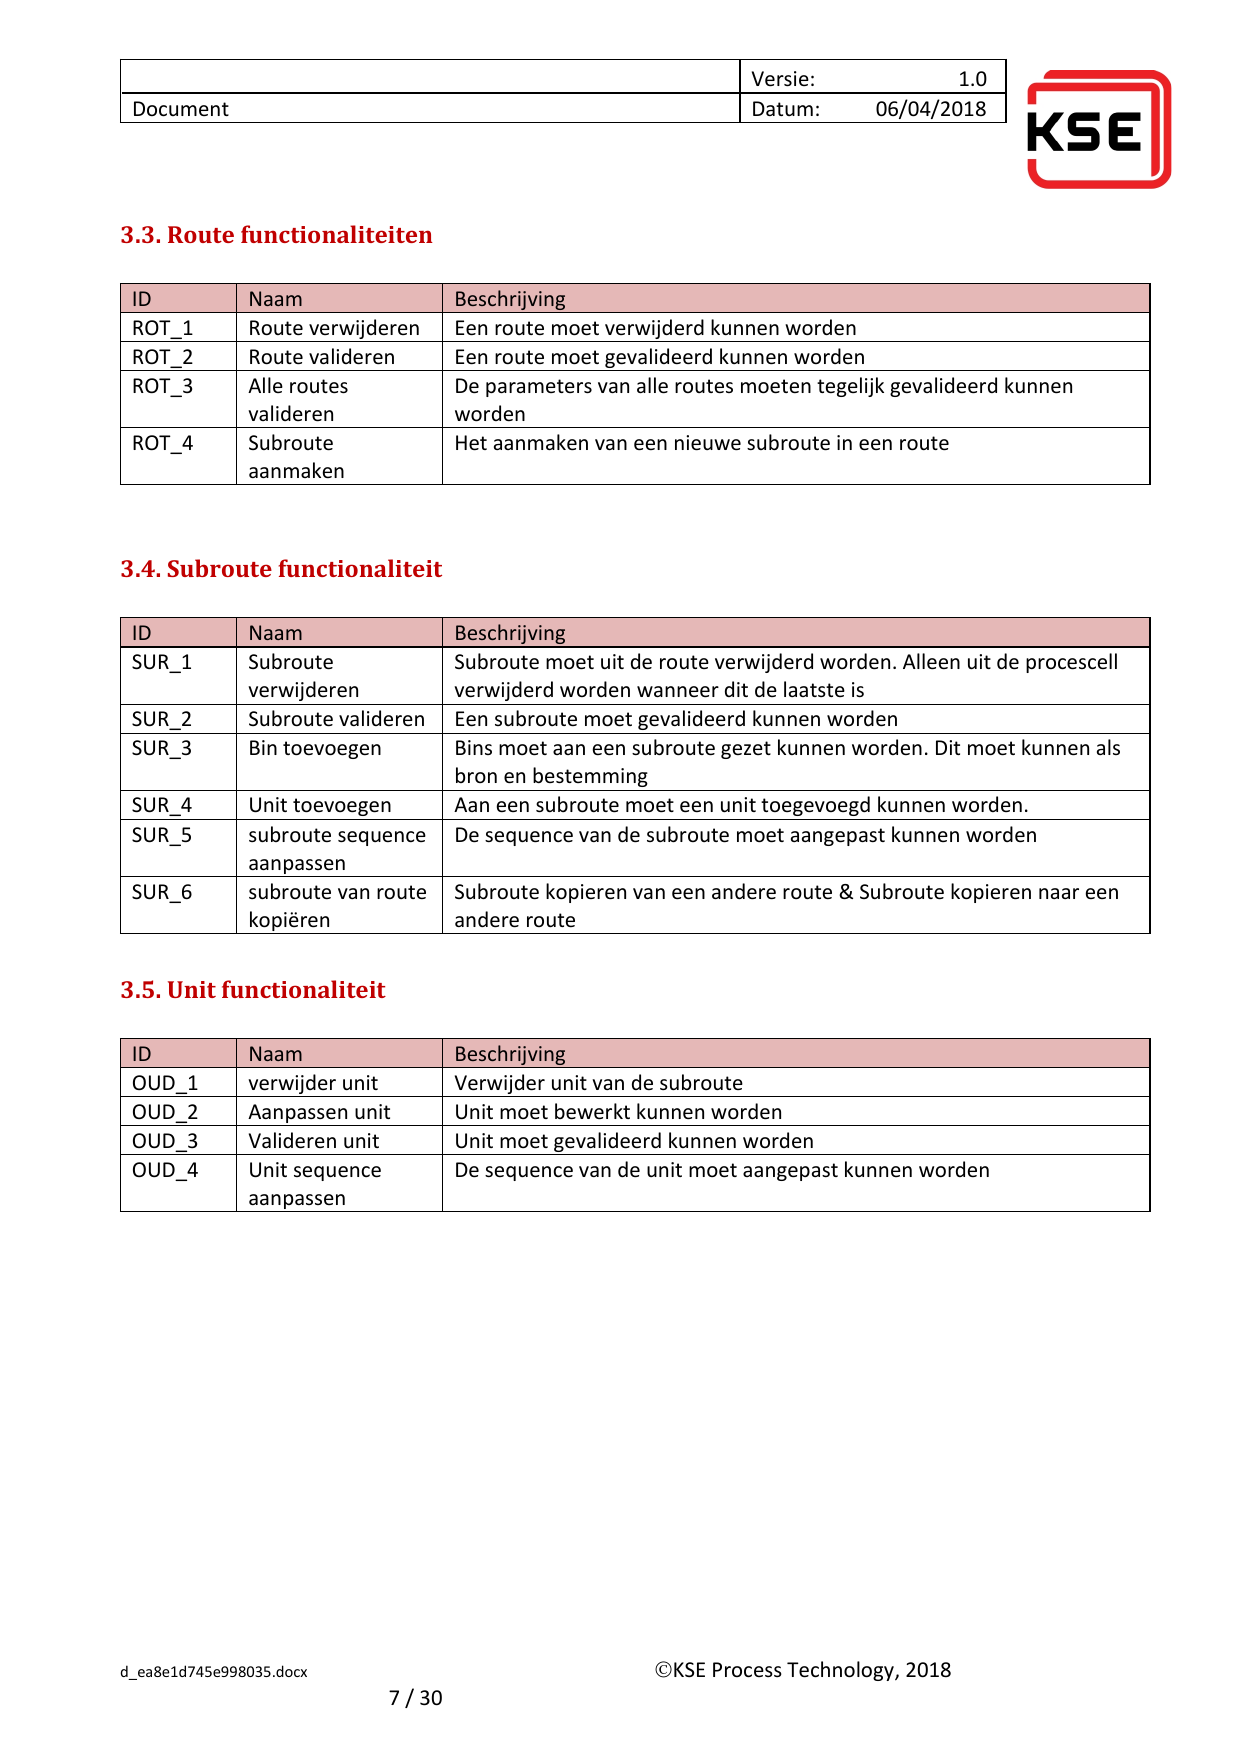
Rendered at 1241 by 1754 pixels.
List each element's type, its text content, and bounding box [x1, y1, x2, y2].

table_cell Subroute verwijderen [237, 648, 442, 703]
table_cell SUR_2 [121, 705, 236, 732]
table_cell Subroute valideren [237, 705, 442, 732]
table_cell subroute van route kopiëren [237, 877, 442, 933]
table_cell subroute sequence aanpassen [237, 820, 442, 876]
subtitle Route functionaliteiten [120, 219, 1150, 248]
table_cell SUR_4 [121, 791, 236, 819]
picture [1027, 70, 1172, 189]
table_cell Unit moet bewerkt kunnen worden [443, 1097, 1149, 1125]
table_cell SUR_1 [121, 648, 236, 703]
table_cell Bins moet aan een subroute gezet kunnen worden. Dit moet kunnen als bron en bestemming [443, 734, 1149, 789]
table_cell ROT_4 [121, 428, 236, 484]
table_cell ROT_2 [121, 342, 236, 370]
table_cell Subroute aanmaken [237, 428, 442, 484]
table_header Naam [237, 618, 442, 646]
table_cell Aanpassen unit [237, 1097, 442, 1125]
table_cell Het aanmaken van een nieuwe subroute in een route [443, 428, 1149, 484]
table_cell De sequence van de unit moet aangepast kunnen worden [443, 1155, 1149, 1211]
table_cell Aan een subroute moet een unit toegevoegd kunnen worden. [443, 791, 1149, 819]
table_cell Unit sequence aanpassen [237, 1155, 442, 1211]
table_cell SUR_6 [121, 877, 236, 933]
table_cell SUR_5 [121, 820, 236, 876]
table_cell OUD_1 [121, 1068, 236, 1096]
table_cell verwijder unit [237, 1068, 442, 1096]
table_header ID [121, 1039, 236, 1067]
table_cell Alle routes valideren [237, 371, 442, 427]
subtitle Unit functionaliteit [120, 974, 1150, 1004]
table_cell Een subroute moet gevalideerd kunnen worden [443, 705, 1149, 732]
table_cell OUD_4 [121, 1155, 236, 1211]
table_cell Verwijder unit van de subroute [443, 1068, 1149, 1096]
table_header Beschrijving [443, 284, 1149, 312]
table_cell Valideren unit [237, 1126, 442, 1154]
table_cell Een route moet verwijderd kunnen worden [443, 313, 1149, 341]
table_cell De sequence van de subroute moet aangepast kunnen worden [443, 820, 1149, 876]
table_header Beschrijving [443, 1039, 1149, 1067]
table_cell Unit moet gevalideerd kunnen worden [443, 1126, 1149, 1154]
table_cell OUD_2 [121, 1097, 236, 1125]
table_cell SUR_3 [121, 734, 236, 789]
table_cell Subroute moet uit de route verwijderd worden. Alleen uit de procescell verwijderd worden wanneer dit de laatste is [443, 648, 1149, 703]
table_header ID [121, 618, 236, 646]
subtitle Subroute functionaliteit [120, 554, 1150, 583]
table_cell Route verwijderen [237, 313, 442, 341]
table_cell OUD_3 [121, 1126, 236, 1154]
table_cell ROT_1 [121, 313, 236, 341]
table_header Naam [237, 284, 442, 312]
table_header ID [121, 284, 236, 312]
table_header Beschrijving [443, 618, 1149, 646]
table_cell Route valideren [237, 342, 442, 370]
table_cell ROT_3 [121, 371, 236, 427]
table_header Naam [237, 1039, 442, 1067]
table_cell Subroute kopieren van een andere route & Subroute kopieren naar een andere route [443, 877, 1149, 933]
table_cell Bin toevoegen [237, 734, 442, 789]
table_cell De parameters van alle routes moeten tegelijk gevalideerd kunnen worden [443, 371, 1149, 427]
table_cell Een route moet gevalideerd kunnen worden [443, 342, 1149, 370]
table_cell Unit toevoegen [237, 791, 442, 819]
